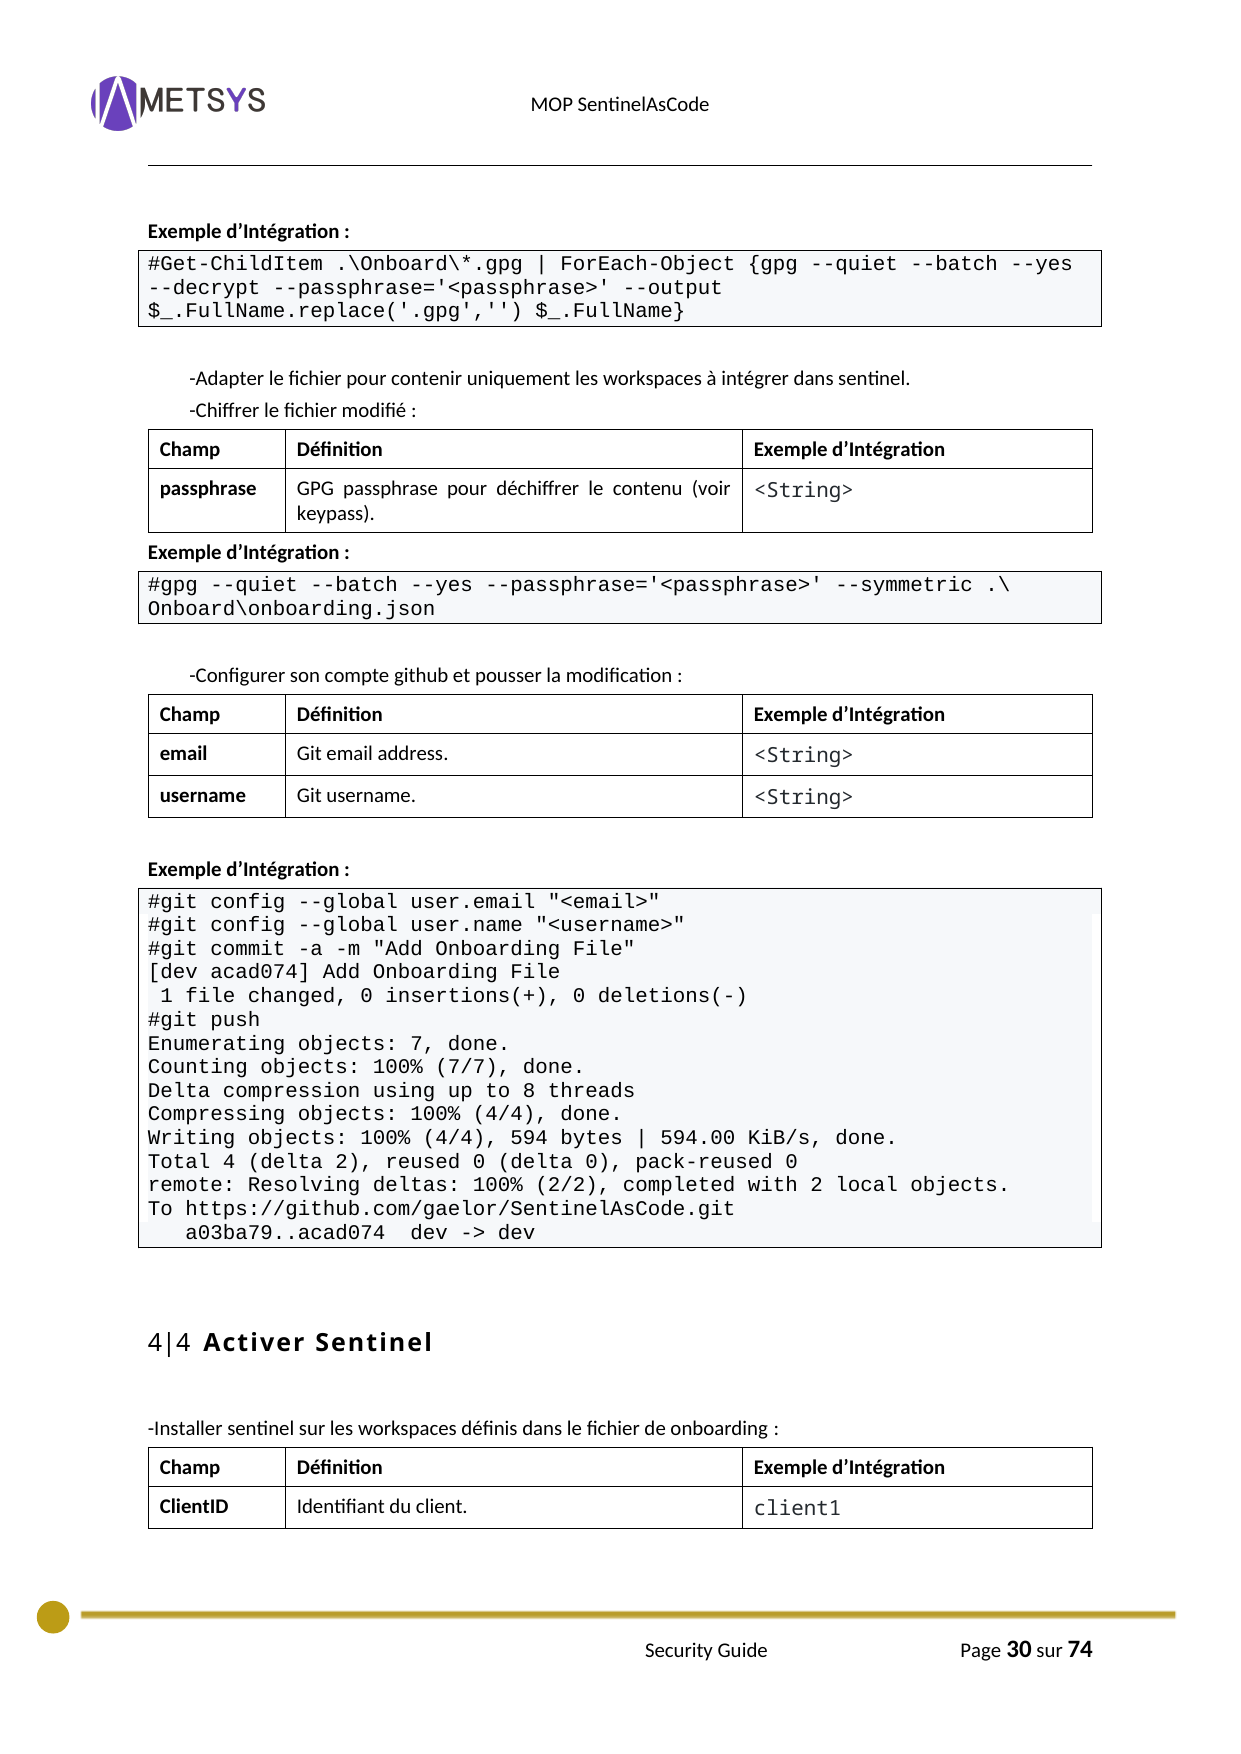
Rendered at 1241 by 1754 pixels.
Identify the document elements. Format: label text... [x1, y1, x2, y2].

table_cell ClientID [149, 1487, 285, 1528]
text Writing objects: 100% (4/4), 594 bytes | 594.00 KiB/s, done. [148, 1127, 1092, 1151]
table_cell <String> [743, 734, 1092, 775]
table_cell username [149, 776, 285, 817]
subtitle Activer Sentinel [148, 1324, 1092, 1358]
table_cell Git email address. [286, 734, 742, 775]
text #git config --global user.name "<username>" [148, 914, 1092, 938]
text #git commit -a -m "Add Onboarding File" [148, 938, 1092, 962]
list -Adapter le fichier pour contenir uniquement les workspaces à intégrer dans sentinel. [189, 365, 1092, 391]
table_header Champ [149, 1448, 285, 1486]
text 1 file changed, 0 insertions(+), 0 deletions(-) [148, 985, 1092, 1009]
text Total 4 (delta 2), reused 0 (delta 0), pack-reused 0 [148, 1151, 1092, 1174]
table_header Définition [286, 1448, 742, 1486]
table_cell Identifiant du client. [286, 1487, 742, 1528]
text Exemple d’Intégration : [148, 218, 1092, 244]
text #git push [148, 1009, 1092, 1032]
text Exemple d’Intégration : [148, 856, 1092, 881]
table_cell client1 [743, 1487, 1092, 1528]
text #gpg --quiet --batch --yes --passphrase='<passphrase>' --symmetric .\Onboard\onboarding.json [139, 572, 1101, 623]
table_cell email [149, 734, 285, 775]
table_header Exemple d’Intégration [743, 1448, 1092, 1486]
text [dev acad074] Add Onboarding File [148, 962, 1092, 985]
text #git config --global user.email "<email>" [139, 889, 1101, 914]
text Enumerating objects: 7, done. [148, 1032, 1092, 1056]
picture [79, 1600, 1179, 1627]
text Counting objects: 100% (7/7), done. [148, 1056, 1092, 1080]
table_cell Git username. [286, 776, 742, 817]
text Compressing objects: 100% (4/4), done. [148, 1103, 1092, 1127]
text Exemple d’Intégration : [148, 539, 1092, 564]
list -Chiffrer le fichier modifié : [189, 397, 1092, 422]
text -Installer sentinel sur les workspaces définis dans le fichier de onboarding : [148, 1415, 1092, 1440]
text To https://github.com/gaelor/SentinelAsCode.git [148, 1198, 1092, 1218]
table_cell <String> [743, 776, 1092, 817]
table_header Champ [149, 430, 285, 467]
list -Configurer son compte github et pousser la modification : [189, 662, 1092, 688]
table_header Exemple d’Intégration [743, 430, 1092, 467]
text #Get-ChildItem .\Onboard\*.gpg | ForEach-Object {gpg --quiet --batch --yes --decrypt --passphrase='<passphrase>' --output $_.FullName.replace('.gpg','') $_.FullName} [139, 251, 1101, 326]
table_cell <String> [743, 469, 1092, 532]
text a03ba79..acad074 dev -> dev [139, 1218, 1101, 1247]
text Delta compression using up to 8 threads [148, 1080, 1092, 1103]
table_cell GPG passphrase pour déchiffrer le contenu (voir keypass). [286, 469, 742, 532]
table_header Champ [149, 695, 285, 733]
text remote: Resolving deltas: 100% (2/2), completed with 2 local objects. [148, 1174, 1092, 1198]
table_header Exemple d’Intégration [743, 695, 1092, 733]
table_cell passphrase [149, 469, 285, 532]
table_header Définition [286, 430, 742, 467]
table_header Définition [286, 695, 742, 733]
